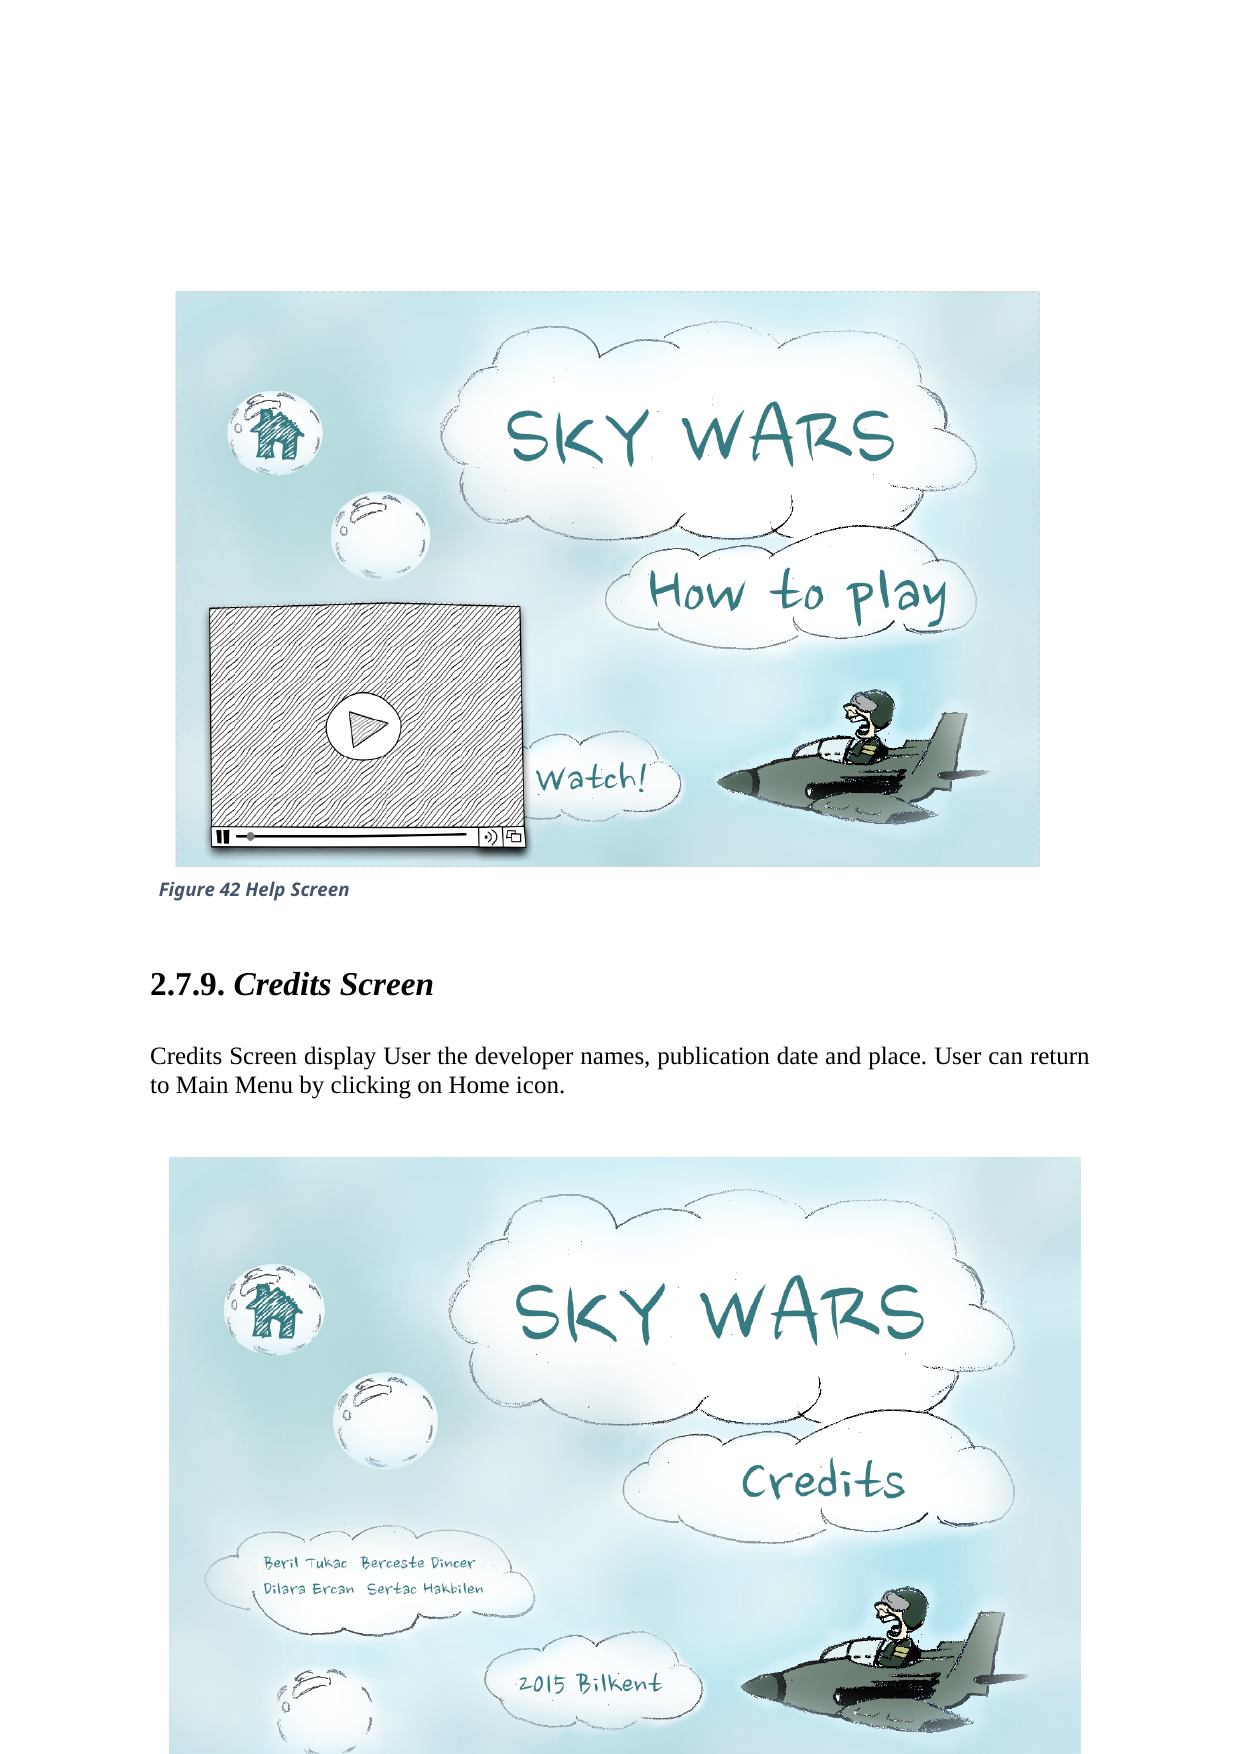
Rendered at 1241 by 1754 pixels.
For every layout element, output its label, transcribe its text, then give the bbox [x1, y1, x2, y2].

text Credits Screen display User the developer names, publication date and place. User can return to Main Menu by clicking on Home icon. [150, 1041, 1090, 1099]
picture [157, 1139, 1097, 1754]
picture [158, 278, 1054, 876]
text 2.7.9. Credits Screen [150, 964, 1090, 1003]
